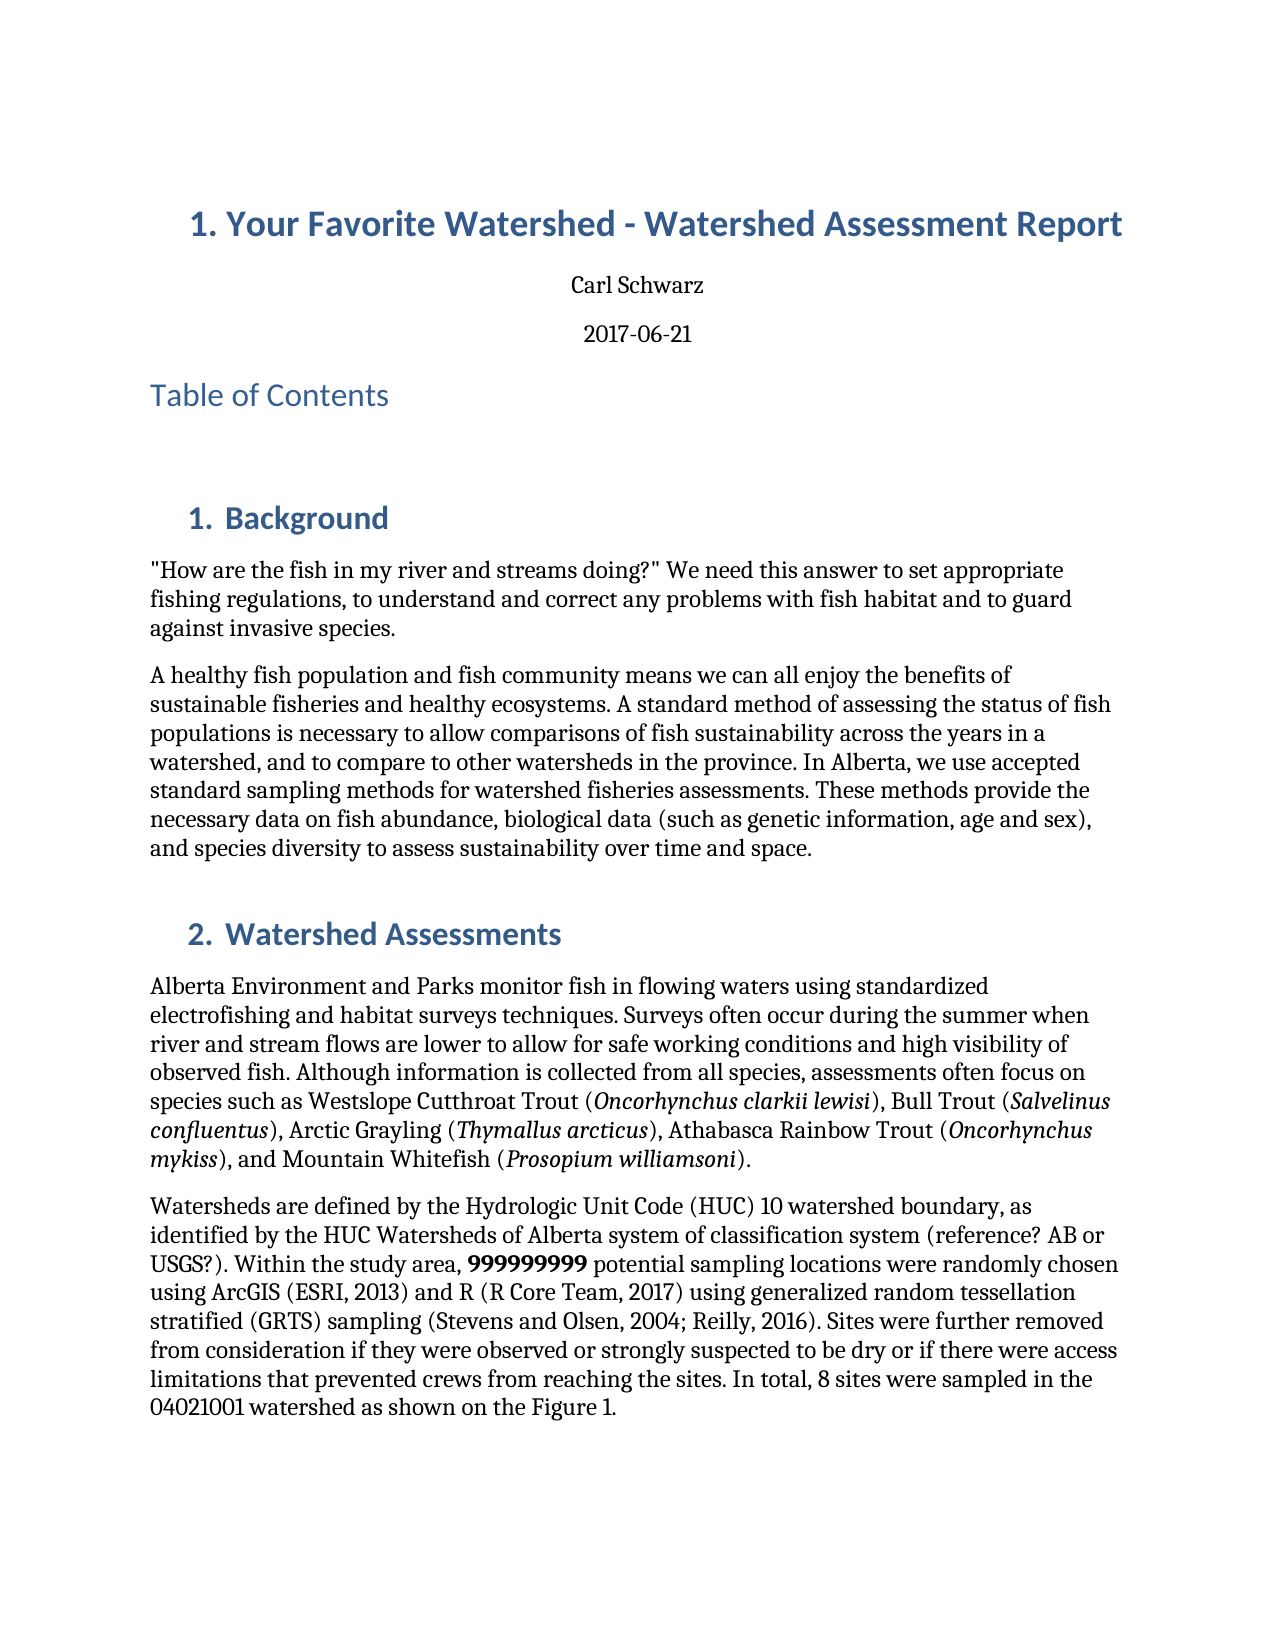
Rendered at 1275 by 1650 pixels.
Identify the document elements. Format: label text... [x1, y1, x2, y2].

subtitle Watershed Assessments [187, 913, 1125, 953]
text Watersheds are defined by the Hydrologic Unit Code (HUC) 10 watershed boundary, as identified by the HUC Watersheds of Alberta system of classification system (reference? AB or USGS?). Within the study area, 999999999 potential sampling locations were randomly chosen using ArcGIS (ESRI, 2013) and R (R Core Team, 2017) using generalized random tessellation stratified (GRTS) sampling (Stevens and Olsen, 2004; Reilly, 2016). Sites were further removed from consideration if they were observed or strongly suspected to be dry or if there were access limitations that prevented crews from reaching the sites. In total, 8 sites were sampled in the 04021001 watershed as shown on the Figure 1. [150, 1192, 1125, 1422]
subtitle Background [187, 497, 1125, 538]
text "How are the fish in my river and streams doing?" We need this answer to set appropriate fishing regulations, to understand and correct any problems with fish habitat and to guard against invasive species. [150, 556, 1125, 643]
text Alberta Environment and Parks monitor fish in flowing waters using standardized electrofishing and habitat surveys techniques. Surveys often occur during the summer when river and stream flows are lower to allow for safe working conditions and high visibility of observed fish. Although information is collected from all species, assessments often focus on species such as Westslope Cutthroat Trout (Oncorhynchus clarkii lewisi), Bull Trout (Salvelinus confluentus), Arctic Grayling (Thymallus arcticus), Athabasca Rainbow Trout (Oncorhynchus mykiss), and Mountain Whitefish (Prosopium williamsoni). [150, 972, 1125, 1173]
text 2017-06-21 [150, 320, 1125, 349]
text A healthy fish population and fish community means we can all enjoy the benefits of sustainable fisheries and healthy ecosystems. A standard method of assessing the status of fish populations is necessary to allow comparisons of fish sustainability across the years in a watershed, and to compare to other watersheds in the province. In Alberta, we use accepted standard sampling methods for watershed fisheries assessments. These methods provide the necessary data on fish abundance, biological data (such as genetic information, age and sex), and species diversity to assess sustainability over time and space. [150, 661, 1125, 863]
text Carl Schwarz [150, 271, 1125, 299]
title Your Favorite Watershed - Watershed Assessment Report [187, 200, 1125, 246]
